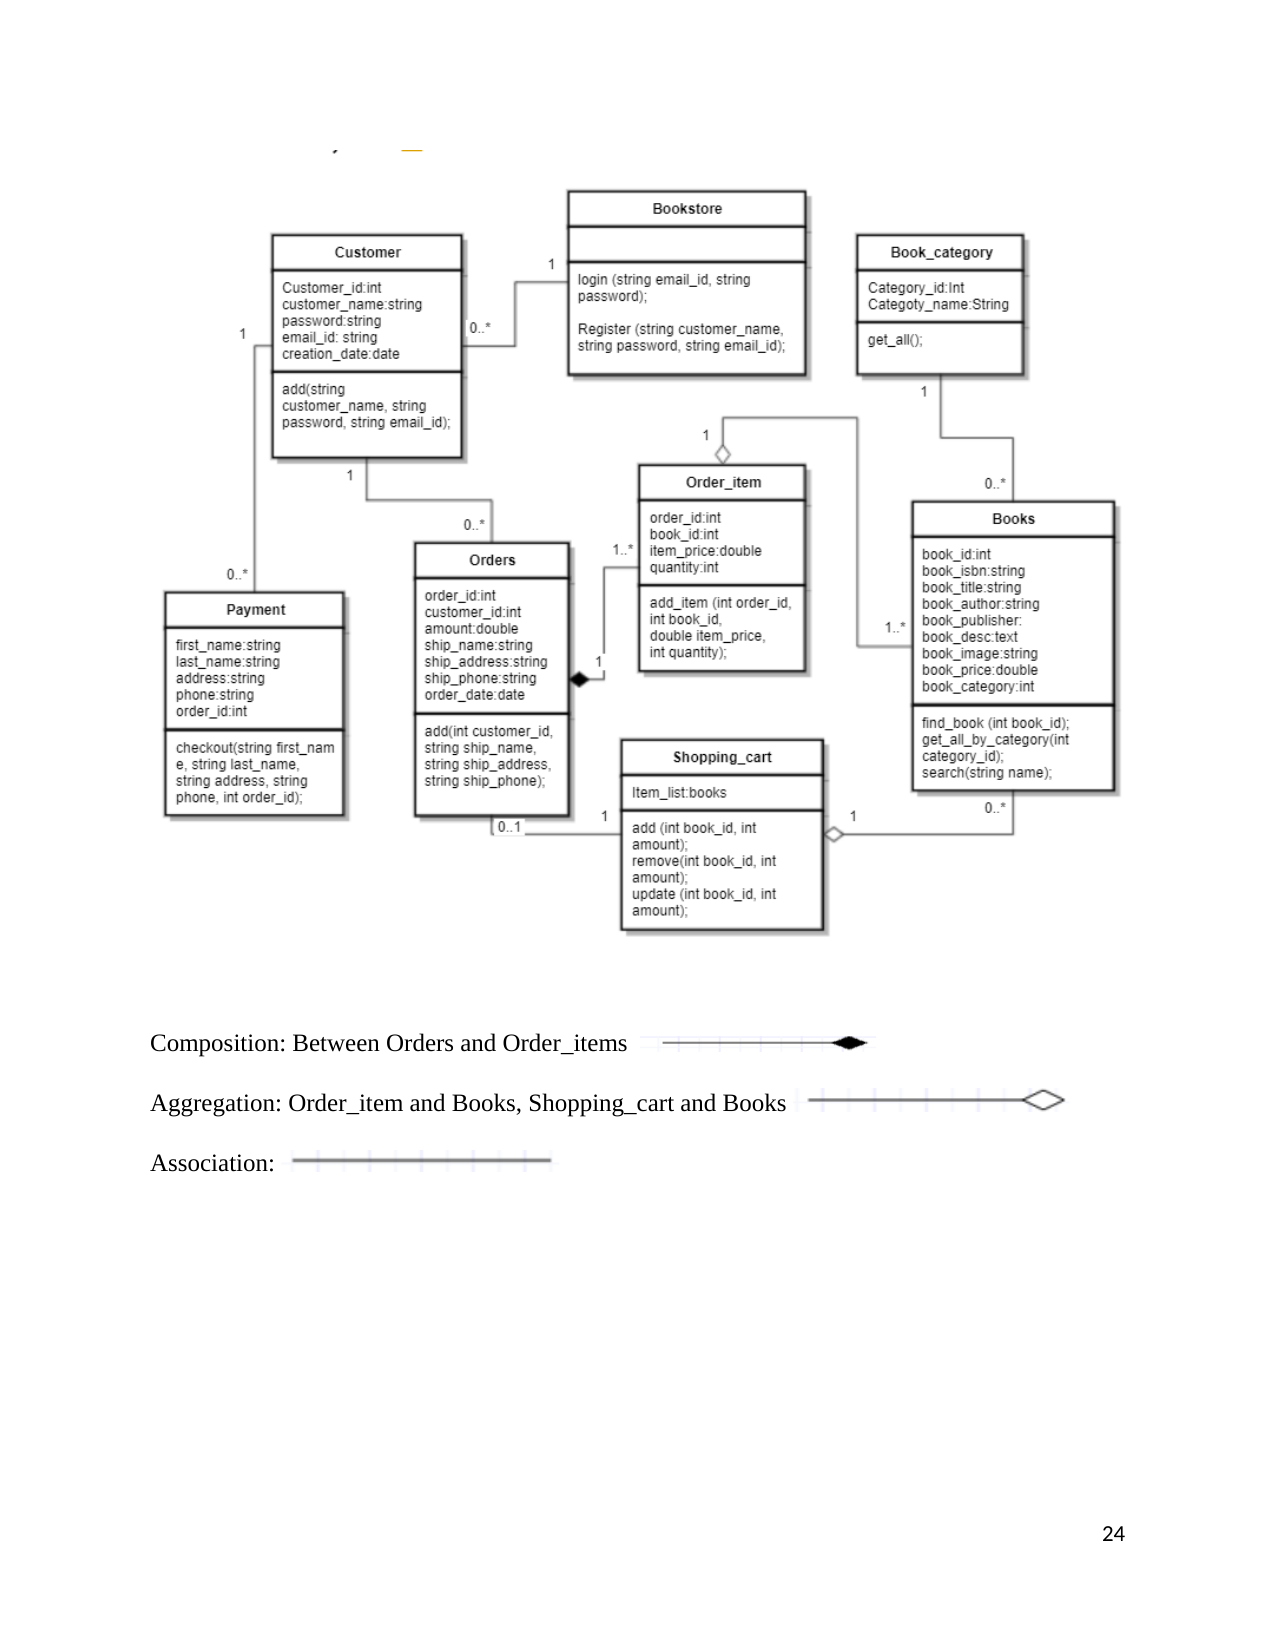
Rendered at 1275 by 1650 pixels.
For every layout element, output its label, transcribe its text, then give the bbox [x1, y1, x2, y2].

text Association: [150, 1148, 1125, 1177]
text Composition: Between Orders and Order_items [150, 1028, 1125, 1057]
picture [640, 1036, 877, 1052]
picture [150, 150, 1125, 938]
picture [792, 1088, 1070, 1112]
text Aggregation: Order_item and Books, Shopping_cart and Books [150, 1088, 1125, 1117]
picture [281, 1150, 560, 1172]
